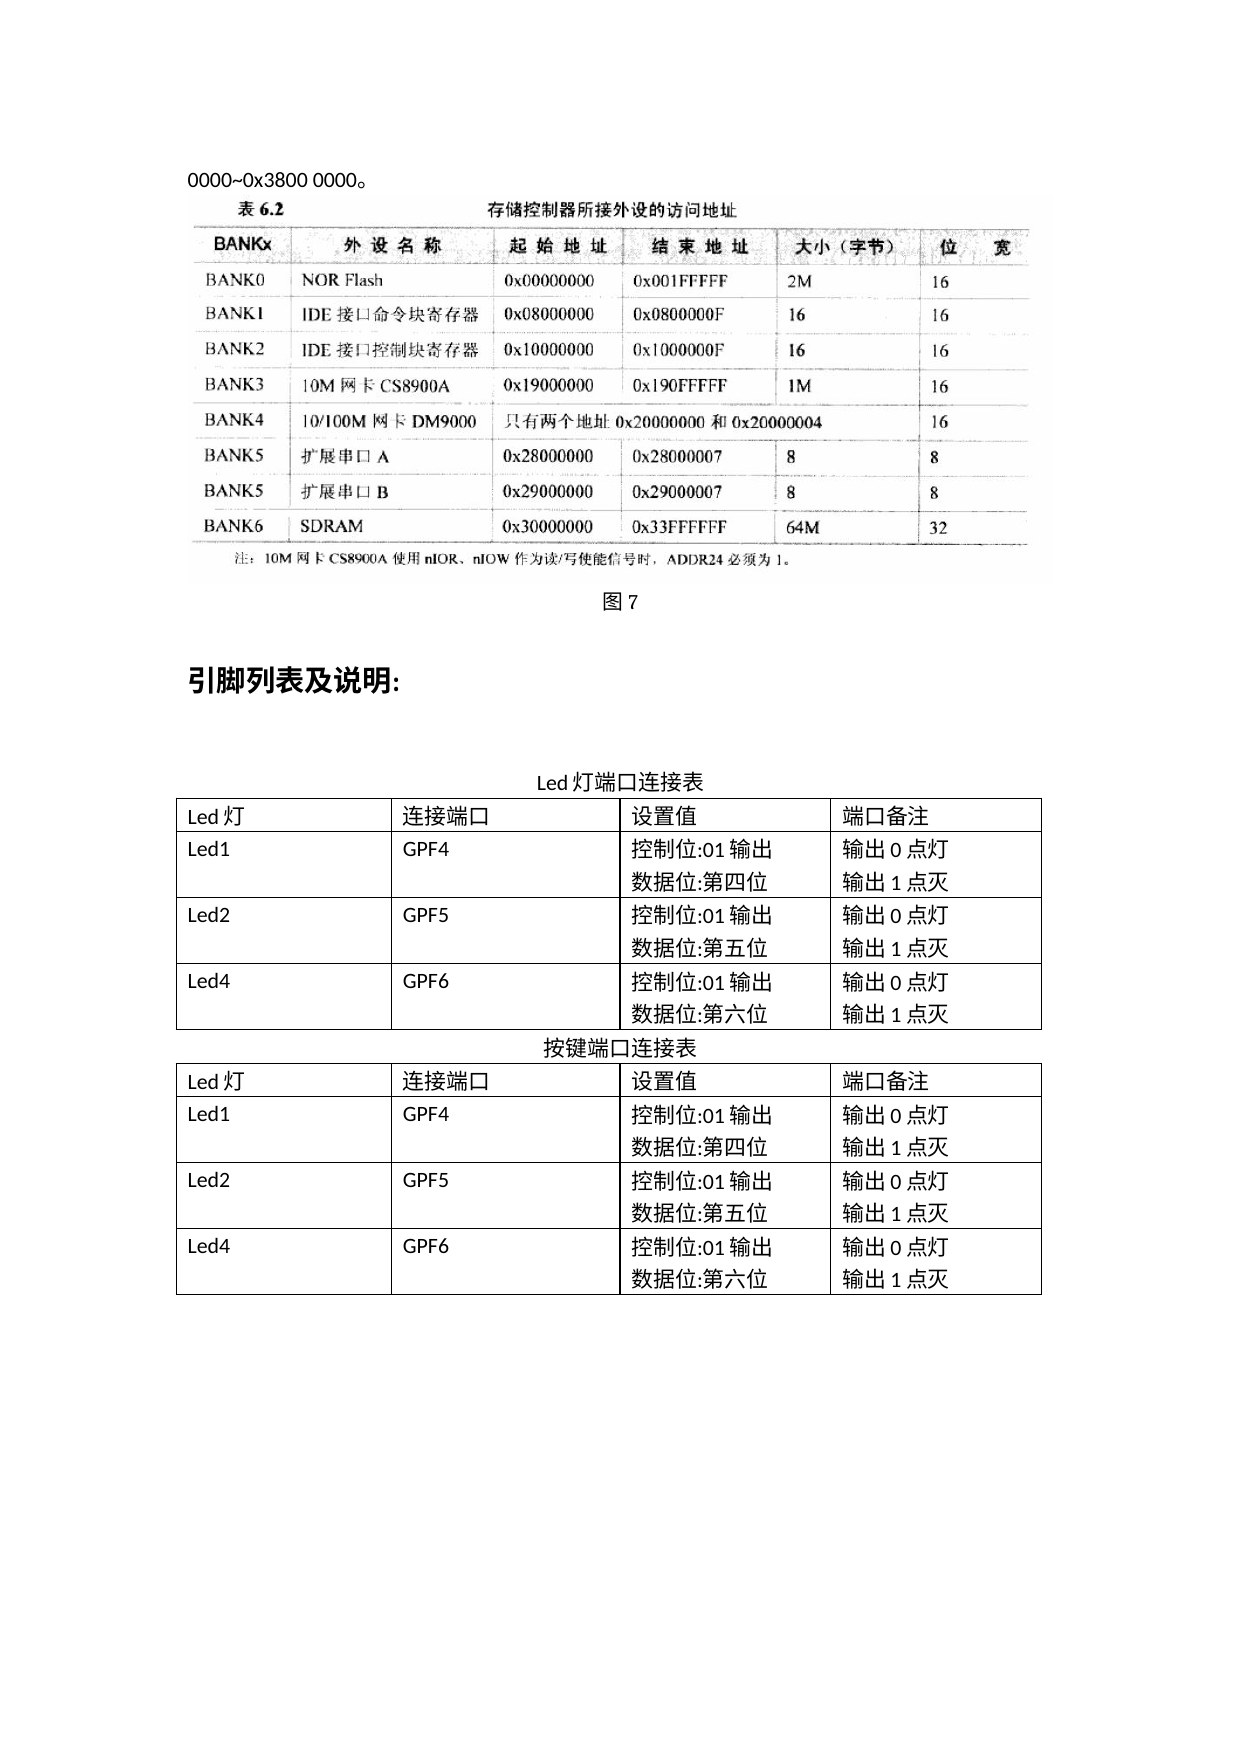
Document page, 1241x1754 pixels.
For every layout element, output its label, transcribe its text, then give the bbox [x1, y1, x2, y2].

table_cell 输出0点灯 输出1点灭 [831, 964, 1041, 1029]
table_cell GPF6 [392, 964, 619, 1029]
table_cell 控制位:01输出 数据位:第四位 [621, 1097, 830, 1162]
table_cell Led4 [177, 964, 391, 1029]
table_cell GPF4 [392, 1097, 619, 1162]
table_cell 输出0点灯 输出1点灭 [831, 1163, 1041, 1228]
table_header 设置值 [621, 799, 830, 831]
text 图 7 [187, 584, 1053, 617]
table_cell Led2 [177, 898, 391, 963]
table_header 连接端口 [392, 1064, 619, 1096]
table_cell Led1 [177, 1097, 391, 1162]
table_header Led灯 [177, 799, 391, 831]
table_cell 控制位:01输出 数据位:第六位 [621, 1229, 830, 1294]
table_header 端口备注 [831, 799, 1041, 831]
table_cell GPF6 [392, 1229, 619, 1294]
table_cell 控制位:01输出 数据位:第六位 [621, 964, 830, 1029]
table_cell GPF4 [392, 832, 619, 897]
table_cell GPF5 [392, 1163, 619, 1228]
table_cell Led4 [177, 1229, 391, 1294]
table_cell 输出0点灯 输出1点灭 [831, 1229, 1041, 1294]
table_cell Led1 [177, 832, 391, 897]
table_cell 输出0点灯 输出1点灭 [831, 898, 1041, 963]
table_cell 控制位:01输出 数据位:第四位 [621, 832, 830, 897]
text 按键端口连接表 [187, 1030, 1053, 1063]
table_header Led灯 [177, 1064, 391, 1096]
table_cell 输出0点灯 输出1点灭 [831, 832, 1041, 897]
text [187, 162, 1053, 194]
text Led灯端口连接表 [187, 765, 1053, 797]
table_cell 控制位:01输出 数据位:第五位 [621, 1163, 830, 1228]
table_header 连接端口 [392, 799, 619, 831]
picture [187, 194, 1053, 583]
table_cell GPF5 [392, 898, 619, 963]
table_cell 控制位:01输出 数据位:第五位 [621, 898, 830, 963]
table_cell Led2 [177, 1163, 391, 1228]
table_cell 输出0点灯 输出1点灭 [831, 1097, 1041, 1162]
subtitle 引脚列表及说明: [187, 646, 1053, 711]
table_header 设置值 [621, 1064, 830, 1096]
table_header 端口备注 [831, 1064, 1041, 1096]
